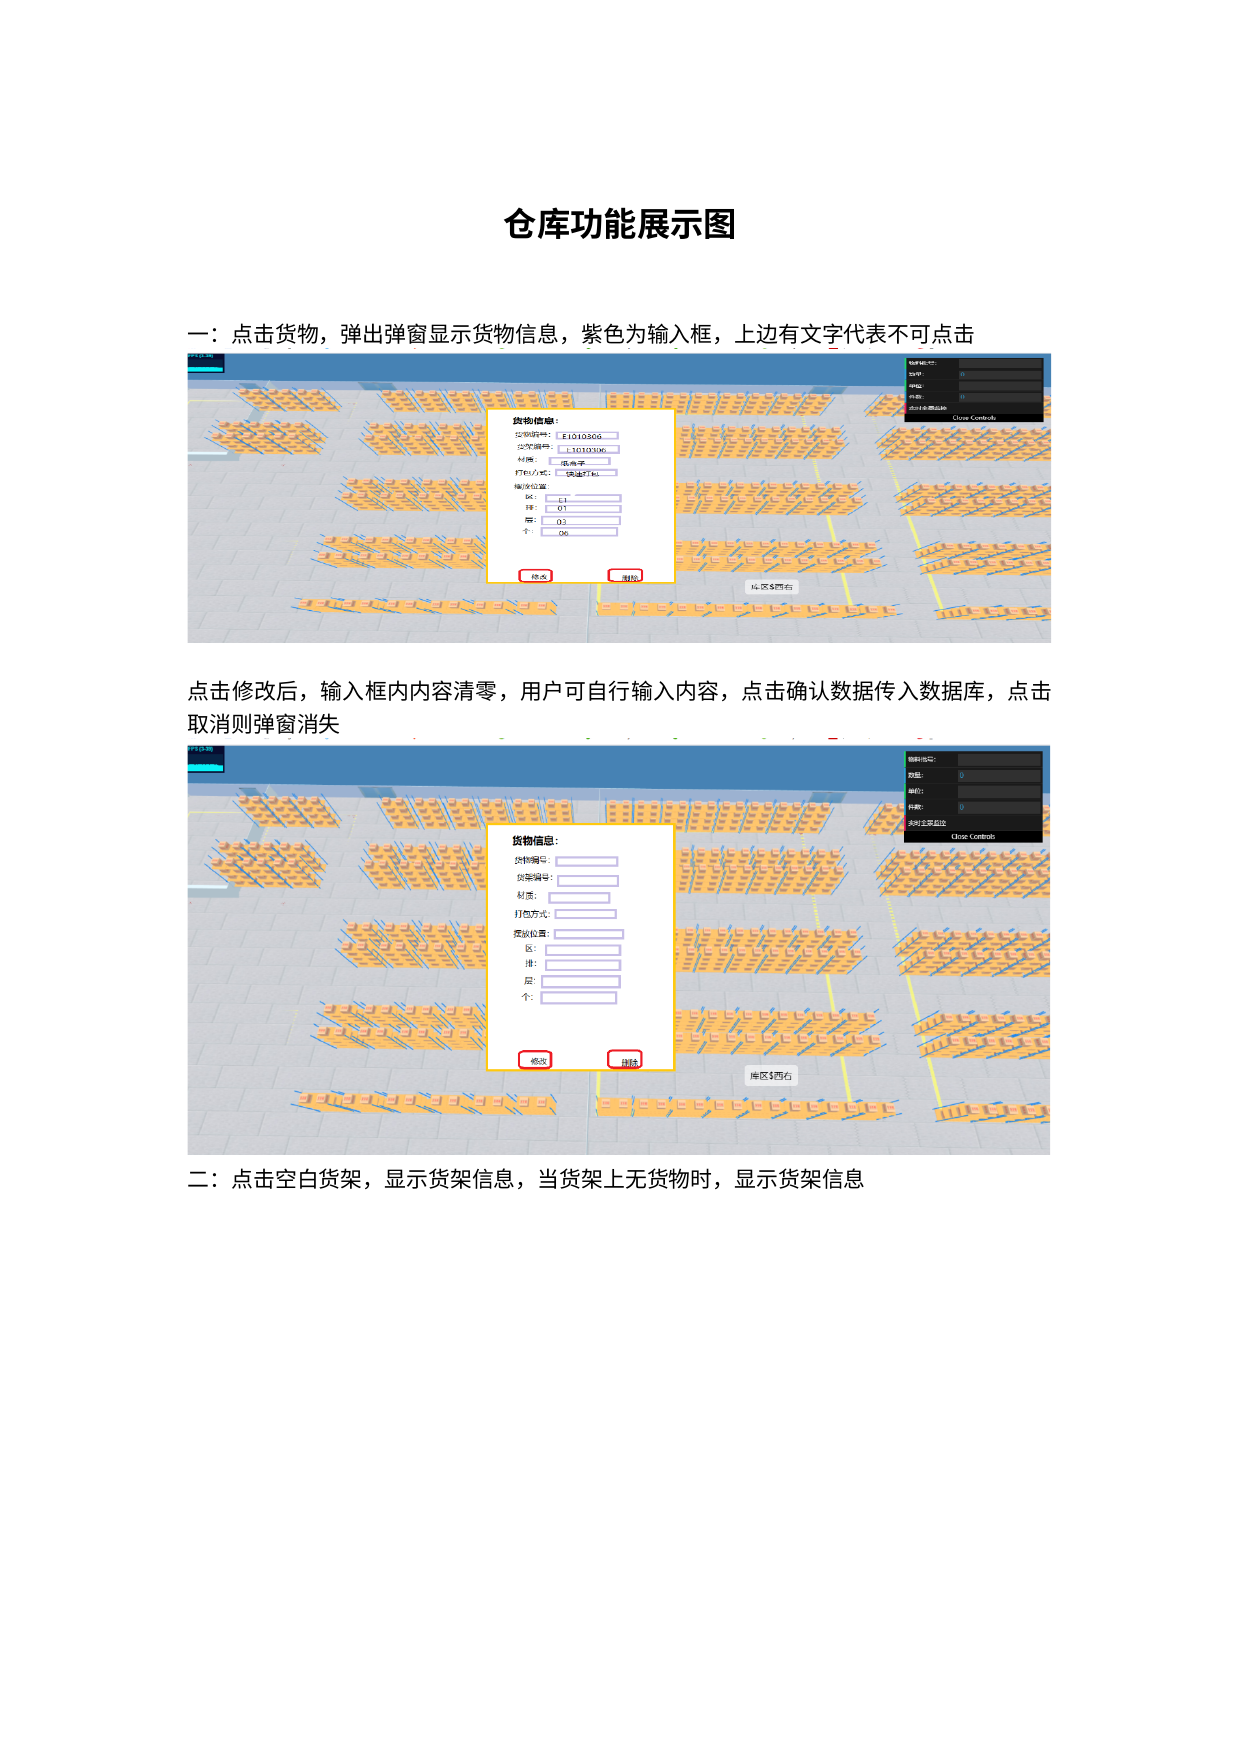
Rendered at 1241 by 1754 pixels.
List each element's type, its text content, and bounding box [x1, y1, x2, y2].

subtitle 仓库功能展示图 [187, 189, 1053, 254]
text 一：点击货物，弹出弹窗显示货物信息，紫色为输入框，上边有文字代表不可点击 [187, 316, 1053, 349]
text 二：点击空白货架，显示货架信息，当货架上无货物时，显示货架信息 [187, 1161, 1053, 1194]
picture [187, 738, 1050, 1155]
picture [187, 348, 1052, 643]
text 点击修改后，输入框内内容清零，用户可自行输入内容，点击确认数据传入数据库，点击取消则弹窗消失 [187, 674, 1053, 739]
